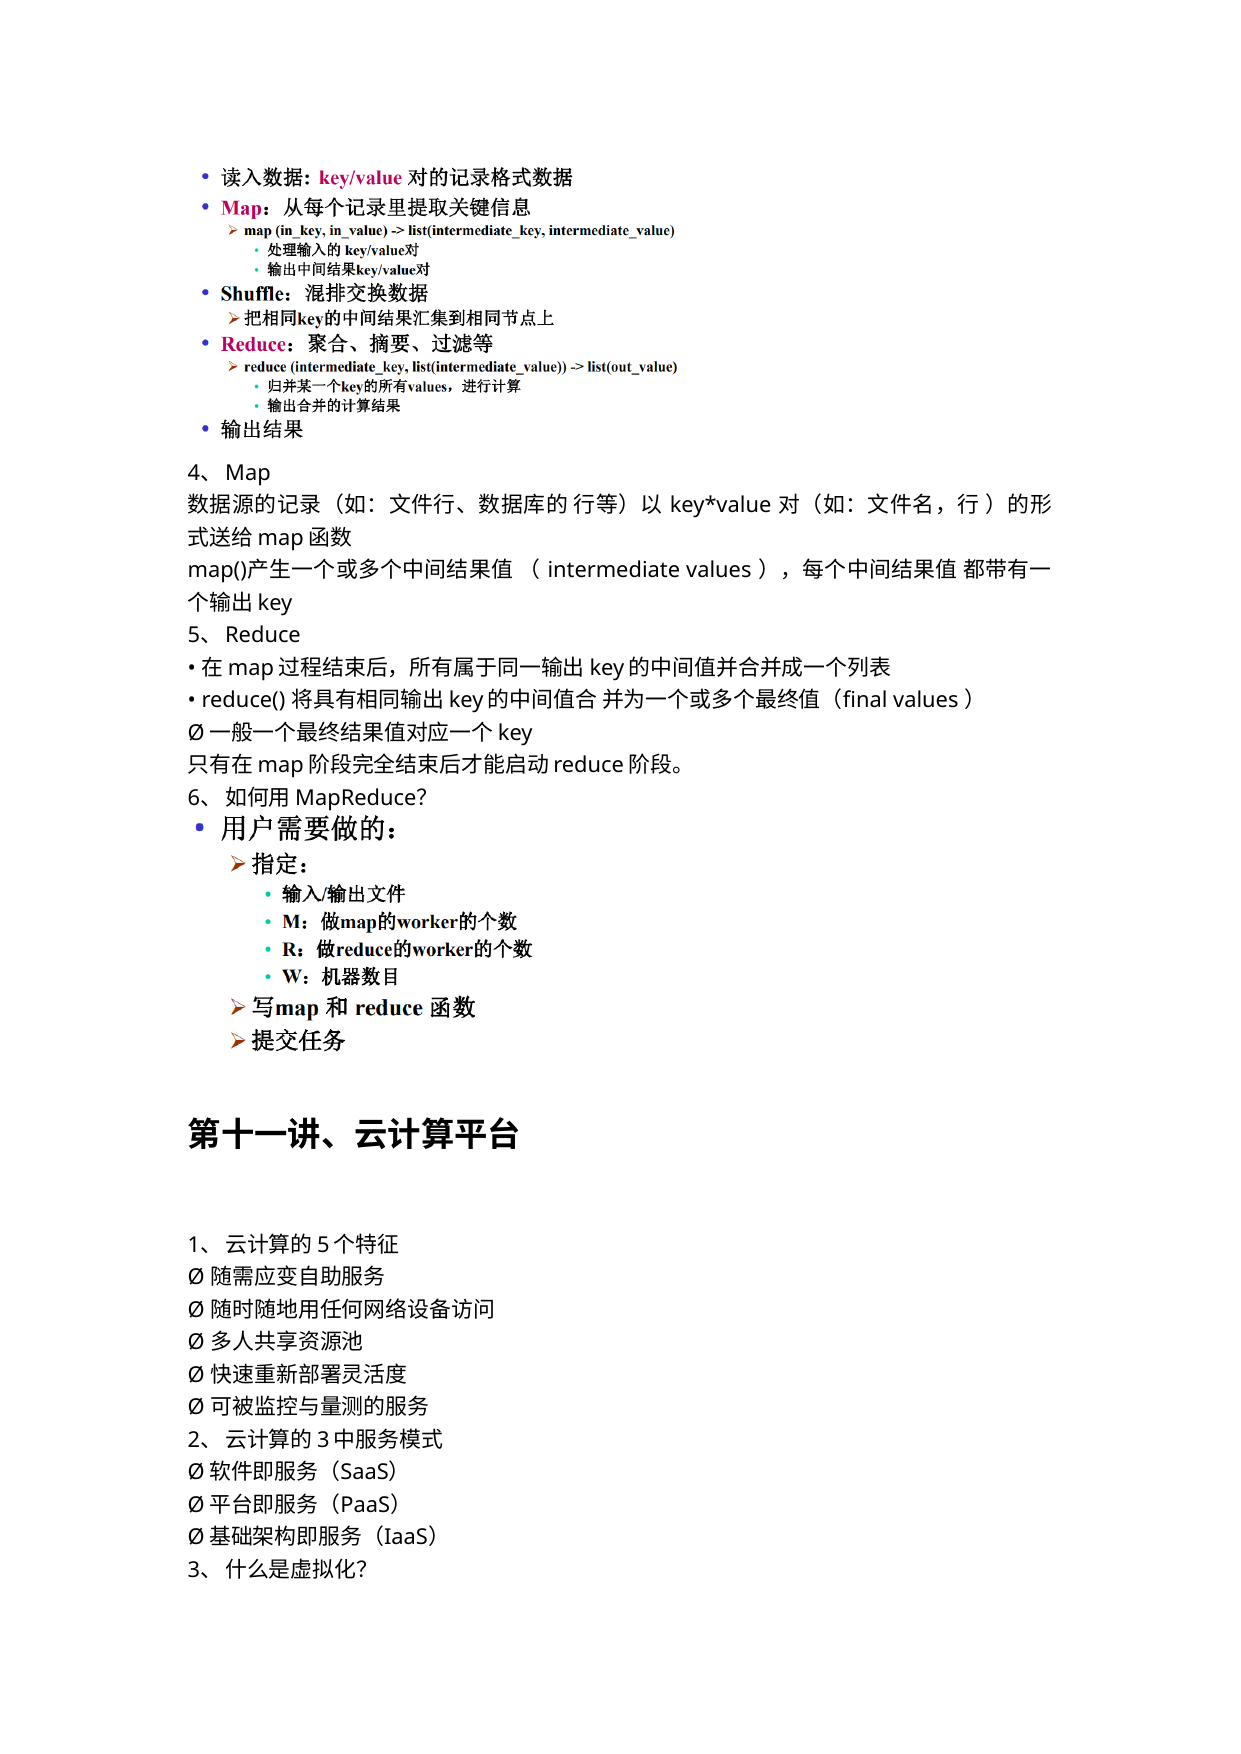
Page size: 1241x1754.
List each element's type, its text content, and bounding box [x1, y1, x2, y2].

list 云计算的5个特征 [187, 1226, 1053, 1259]
text • 在map过程结束后，所有属于同一输出 key的中间值并合并成一个列表 [187, 649, 1053, 682]
text Ø 多人共享资源池 [187, 1324, 1053, 1356]
subtitle 第十一讲、云计算平台 [187, 1099, 1053, 1164]
text Ø 随需应变自助服务 [187, 1259, 1053, 1291]
list 如何用MapReduce？ [187, 779, 1053, 812]
text Ø基础架构即服务（IaaS） [187, 1519, 1053, 1551]
text Ø平台即服务（PaaS） [187, 1486, 1053, 1519]
list 什么是虚拟化？ [187, 1551, 1053, 1584]
list Reduce [187, 617, 1053, 649]
text map()产生一个或多个中间结果值 （ intermediate values ），每个中间结果值 都带有一个输出key [187, 552, 1053, 617]
text 数据源的记录（如：文件行、数据库的 行等）以key*value 对（如：文件名，行 ）的形式送给map函数 [187, 487, 1053, 552]
text 只有在map阶段完全结束后才能启动reduce阶段。 [187, 747, 1053, 779]
text Ø 快速重新部署灵活度 [187, 1356, 1053, 1389]
list Map [187, 454, 1053, 487]
text Ø 可被监控与量测的服务 [187, 1389, 1053, 1421]
text Ø 随时随地用任何网络设备访问 [187, 1291, 1053, 1324]
picture [187, 162, 682, 442]
text Ø软件即服务（SaaS） [187, 1454, 1053, 1486]
text • reduce() 将具有相同输出key的中间值合 并为一个或多个最终值（final values ） [187, 682, 1053, 714]
list 云计算的3中服务模式 [187, 1421, 1053, 1454]
picture [187, 812, 548, 1056]
text Ø一般一个最终结果值对应一个key [187, 714, 1053, 747]
